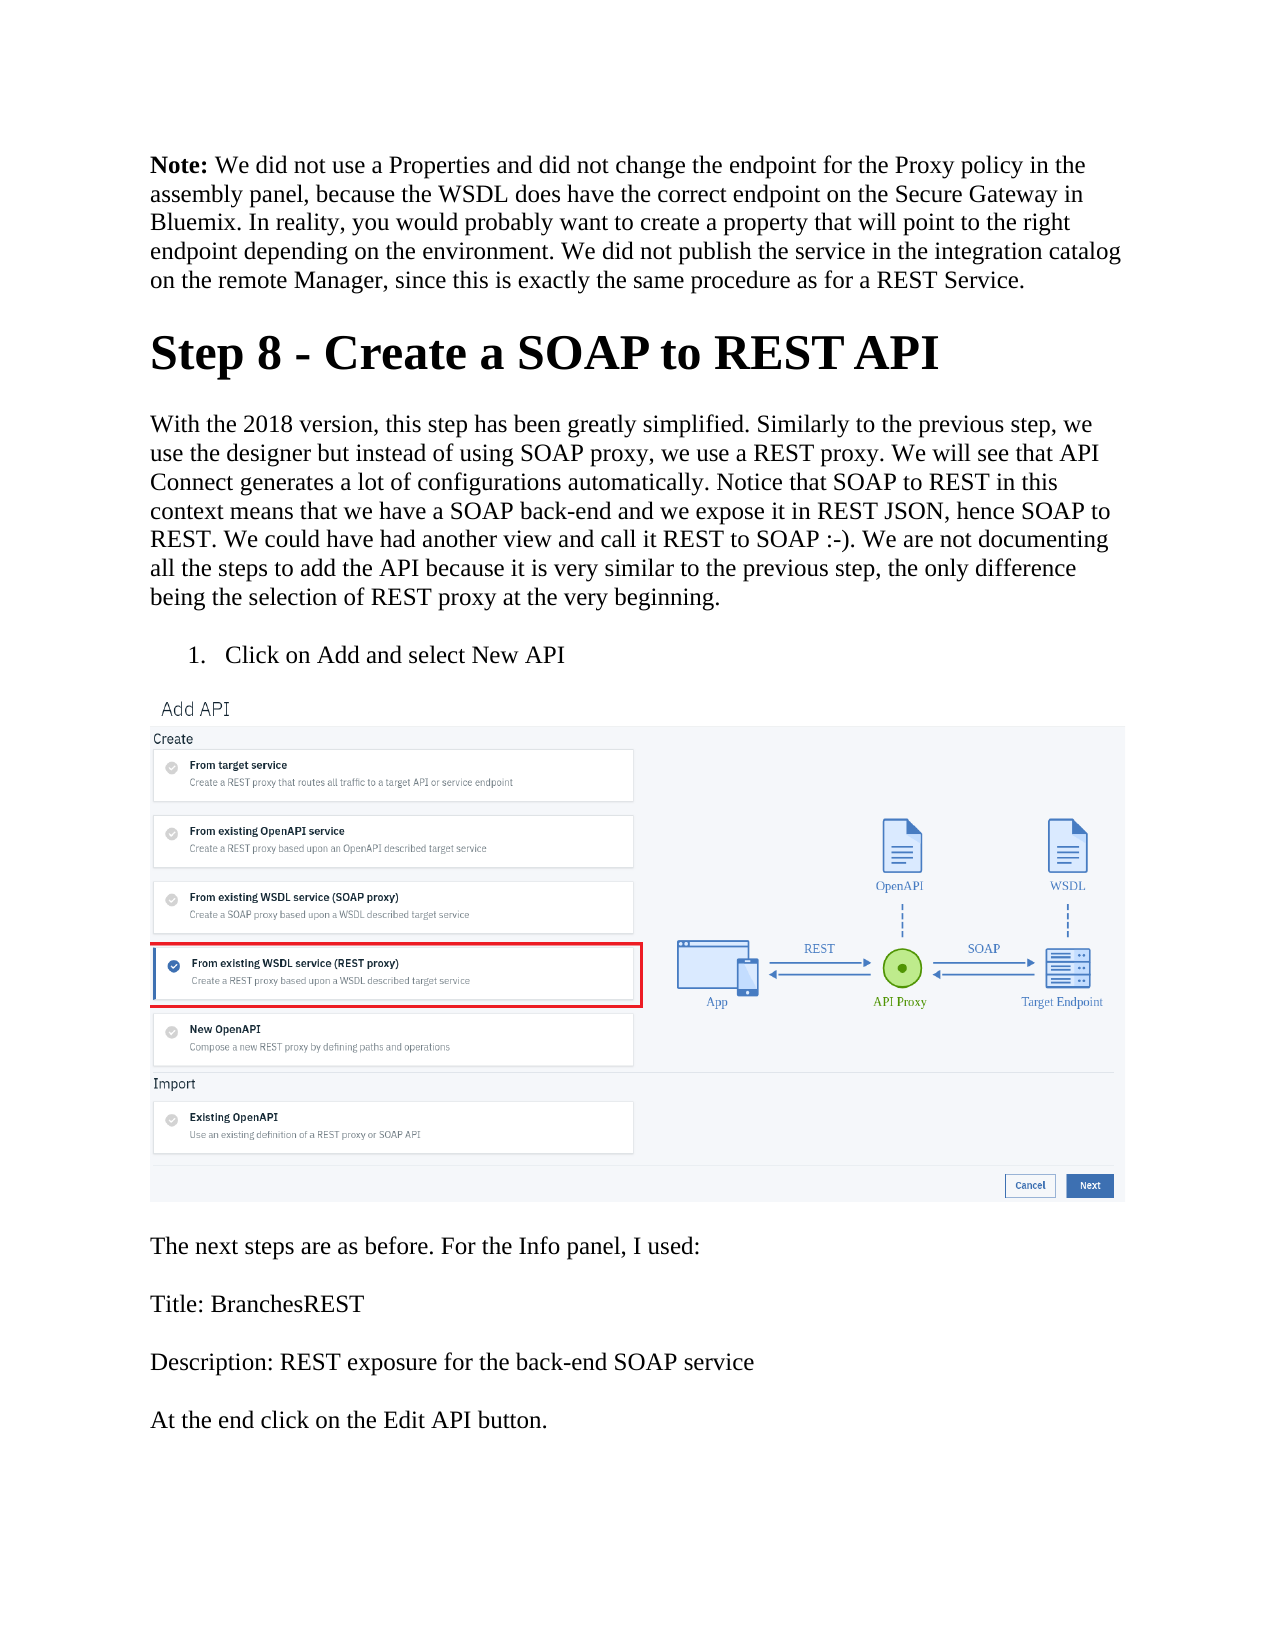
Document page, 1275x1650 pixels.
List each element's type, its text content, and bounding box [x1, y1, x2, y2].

text At the end click on the Edit API button. [150, 1405, 1125, 1433]
text Description: REST exposure for the back-end SOAP service [150, 1347, 1125, 1376]
text The next steps are as before. For the Info panel, I used: [150, 1231, 1125, 1260]
text Title: BranchesREST [150, 1289, 1125, 1318]
list Click on Add and select New API [187, 640, 1125, 669]
text Note: We did not use a Properties and did not change the endpoint for the Proxy policy in the assembly panel, because the WSDL does have the correct endpoint on the Secure Gateway in Bluemix. In reality, you would probably want to create a property that will point to the right endpoint depending on the environment. We did not publish the service in the integration catalog on the remote Manager, since this is exactly the same procedure as for a REST Service. [150, 150, 1125, 294]
text Step 8 - Create a SOAP to REST API [150, 323, 1125, 380]
text With the 2018 version, this step has been greatly simplified. Similarly to the previous step, we use the designer but instead of using SOAP proxy, we use a REST proxy. We will see that API Connect generates a lot of configurations automatically. Notice that SOAP to REST in this context means that we have a SOAP back-end and we expose it in REST JSON, hence SOAP to REST. We could have had another view and call it REST to SOAP :-). We are not documenting all the steps to add the API because it is very similar to the previous step, the only difference being the selection of REST proxy at the very beginning. [150, 409, 1125, 611]
picture [150, 697, 1125, 1202]
